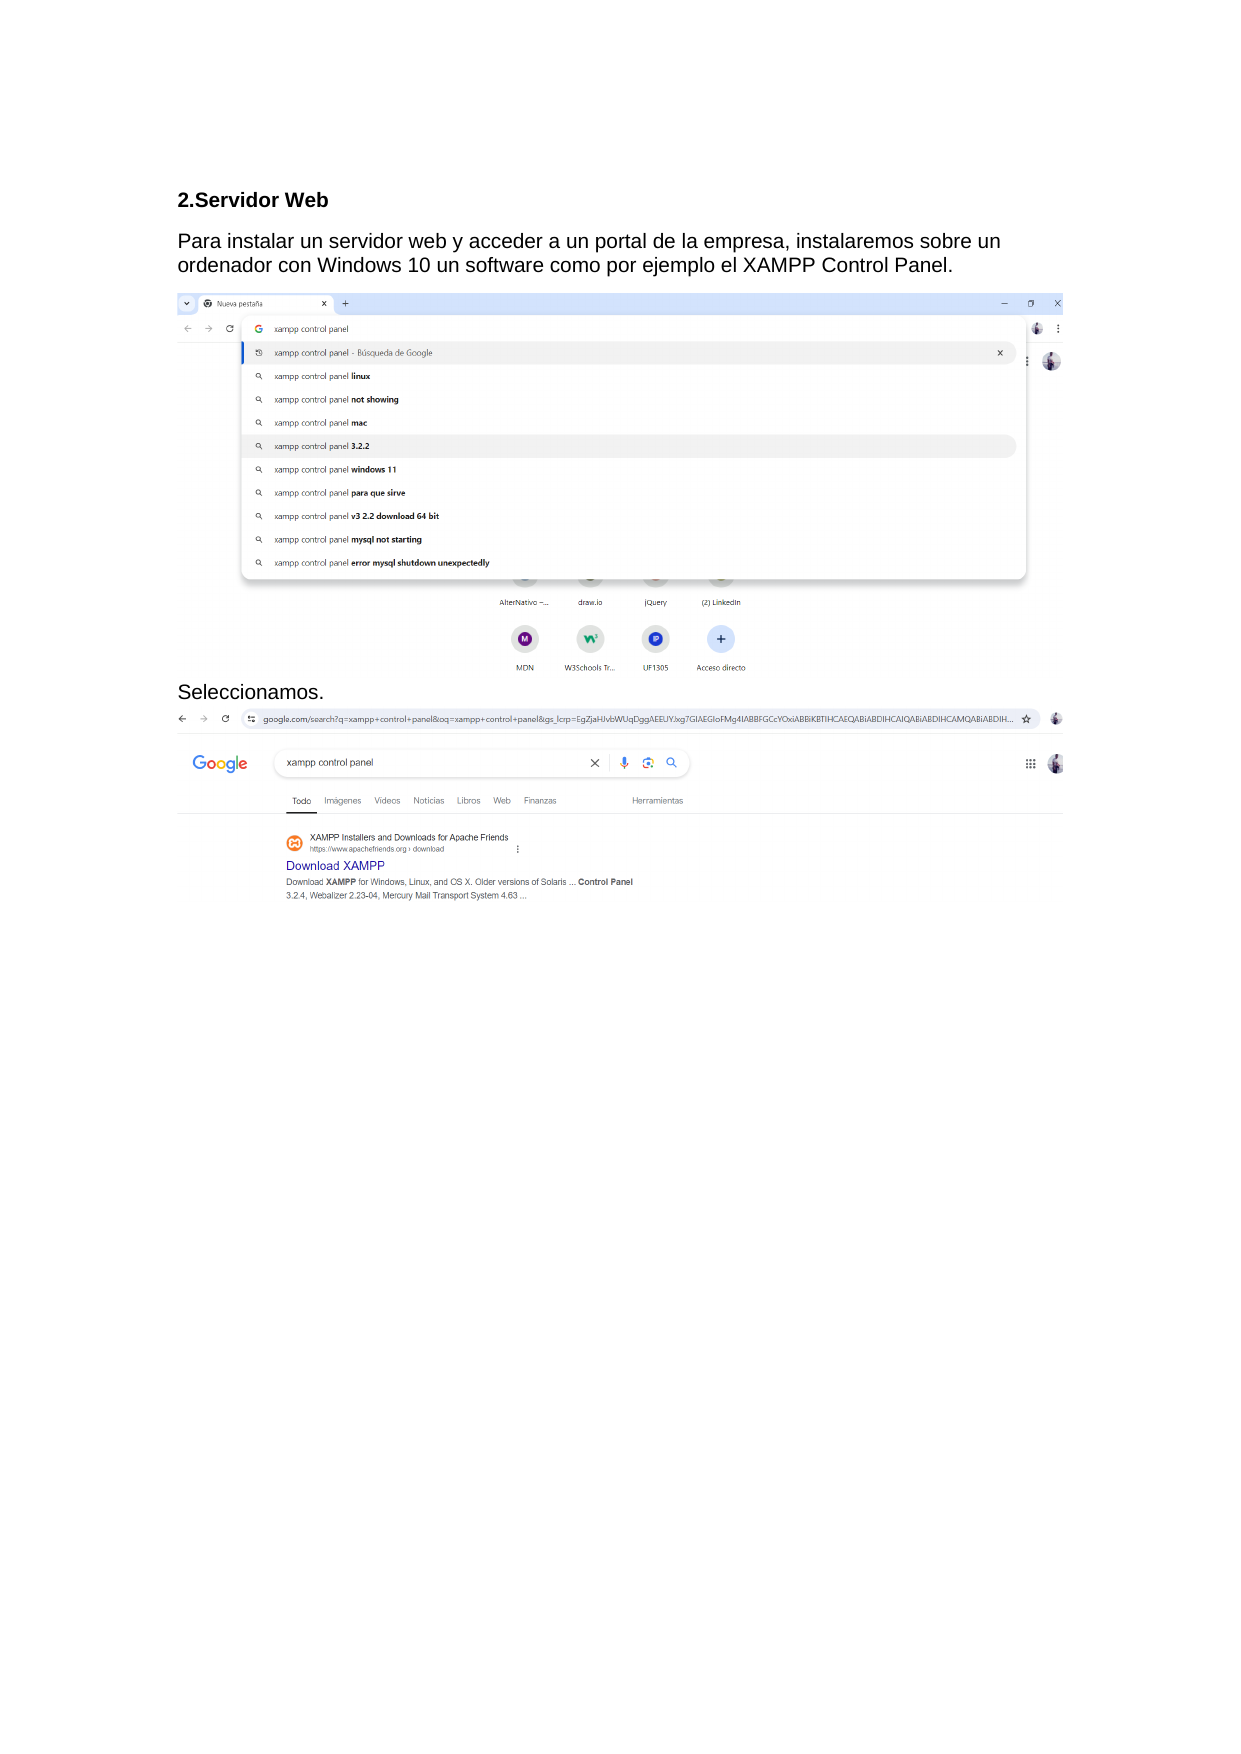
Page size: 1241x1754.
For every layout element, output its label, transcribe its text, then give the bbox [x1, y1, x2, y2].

text Para instalar un servidor web y acceder a un portal de la empresa, instalaremos sobre un ordenador con Windows 10 un software como por ejemplo el XAMPP Control Panel. [177, 229, 1063, 277]
picture [177, 293, 1063, 678]
text Seleccionamos. [177, 678, 1063, 706]
text 2.Servidor Web [177, 188, 1063, 212]
picture [177, 706, 1063, 902]
